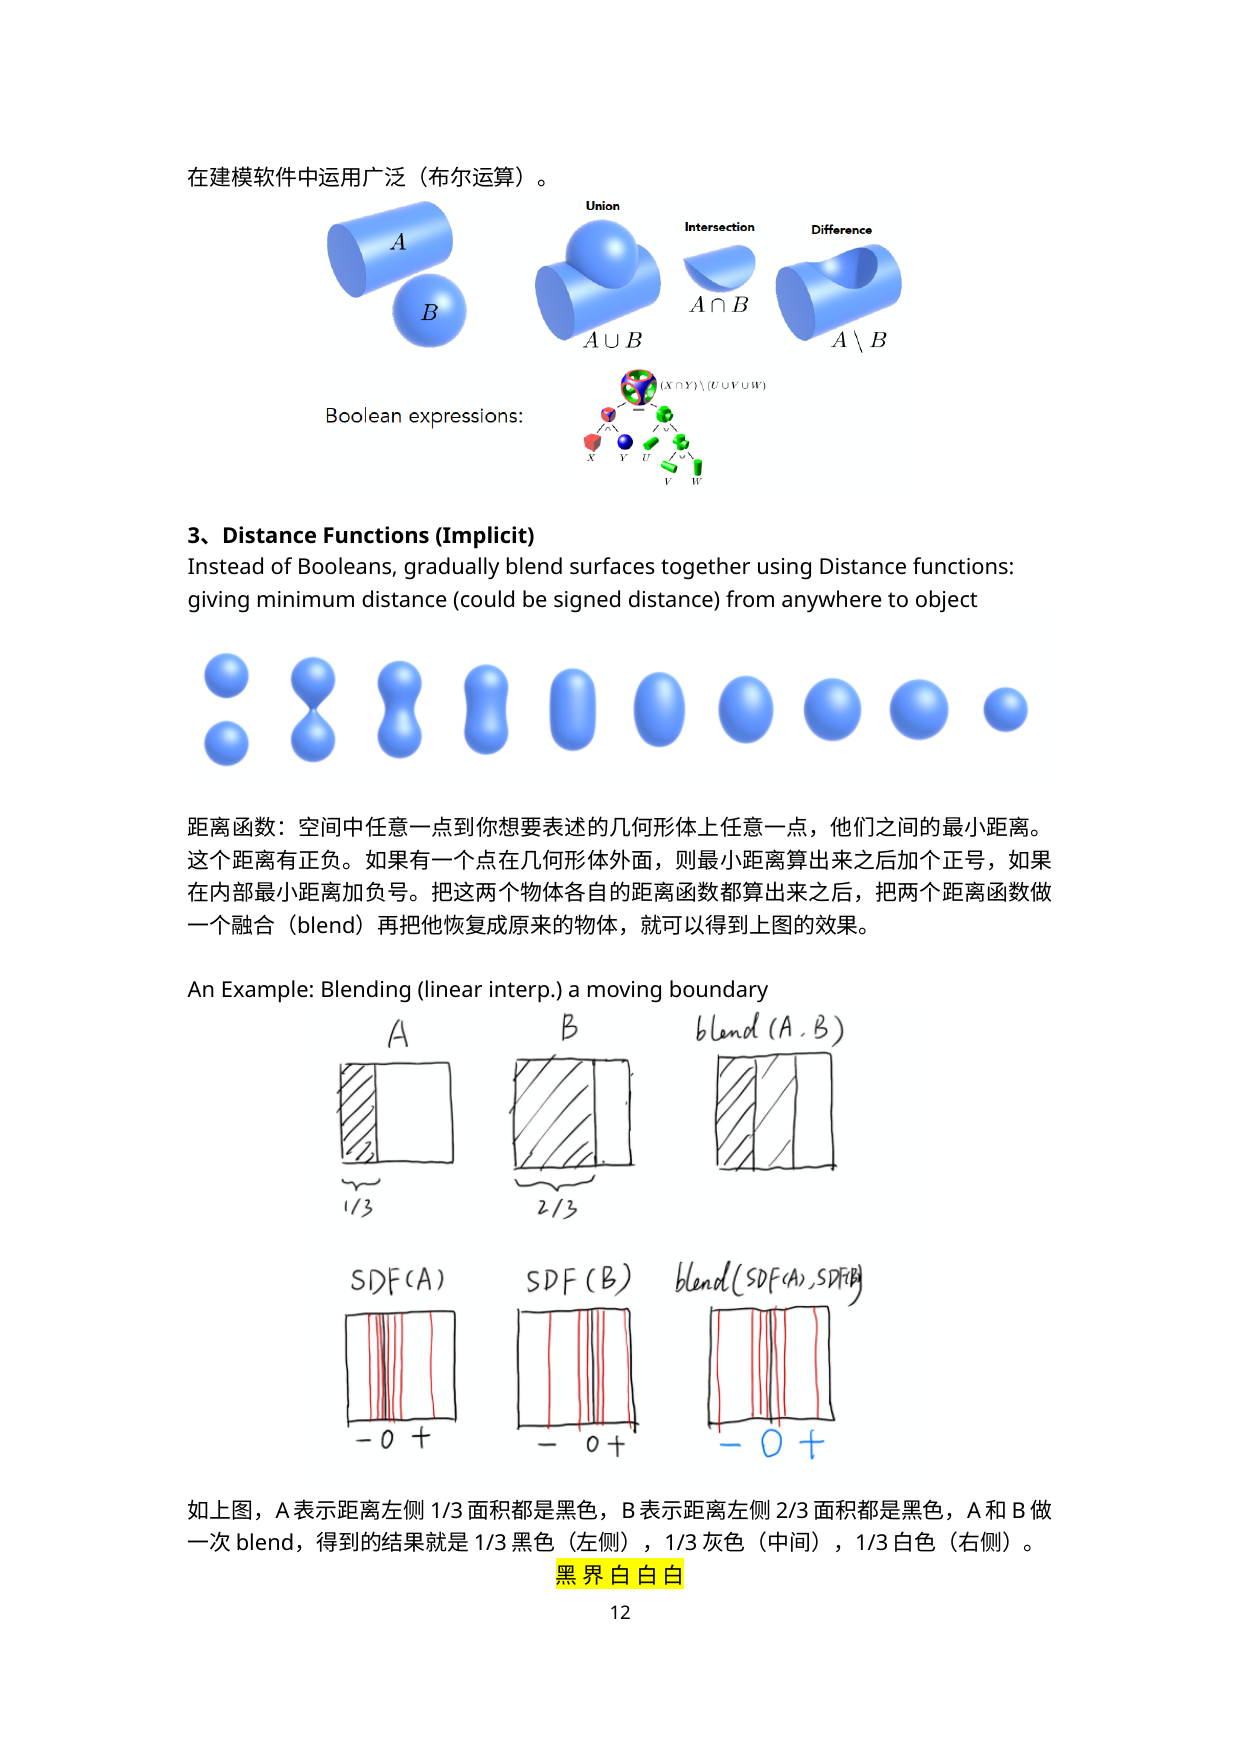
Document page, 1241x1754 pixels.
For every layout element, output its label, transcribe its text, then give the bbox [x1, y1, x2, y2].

text 黑 界 白 白 白 [187, 1557, 1053, 1590]
picture [187, 614, 1053, 782]
picture [319, 192, 921, 499]
text An Example: Blending (linear interp.) a moving boundary [187, 972, 1053, 1005]
text 在建模软件中运用广泛（布尔运算）。 [187, 160, 1053, 192]
text Instead of Booleans, gradually blend surfaces together using Distance functions: [187, 550, 1053, 582]
picture [303, 1004, 937, 1478]
text 如上图，A表示距离左侧1/3面积都是黑色，B表示距离左侧2/3面积都是黑色，A和B做一次blend，得到的结果就是1/3黑色（左侧），1/3灰色（中间），1/3白色（右侧）。 [187, 1492, 1053, 1557]
text giving minimum distance (could be signed distance) from anywhere to object [187, 582, 1053, 614]
subtitle 3、Distance Functions (Implicit) [187, 517, 1053, 550]
text 距离函数：空间中任意一点到你想要表述的几何形体上任意一点，他们之间的最小距离。这个距离有正负。如果有一个点在几何形体外面，则最小距离算出来之后加个正号，如果在内部最小距离加负号。把这两个物体各自的距离函数都算出来之后，把两个距离函数做一个融合（blend）再把他恢复成原来的物体，就可以得到上图的效果。 [187, 810, 1053, 940]
